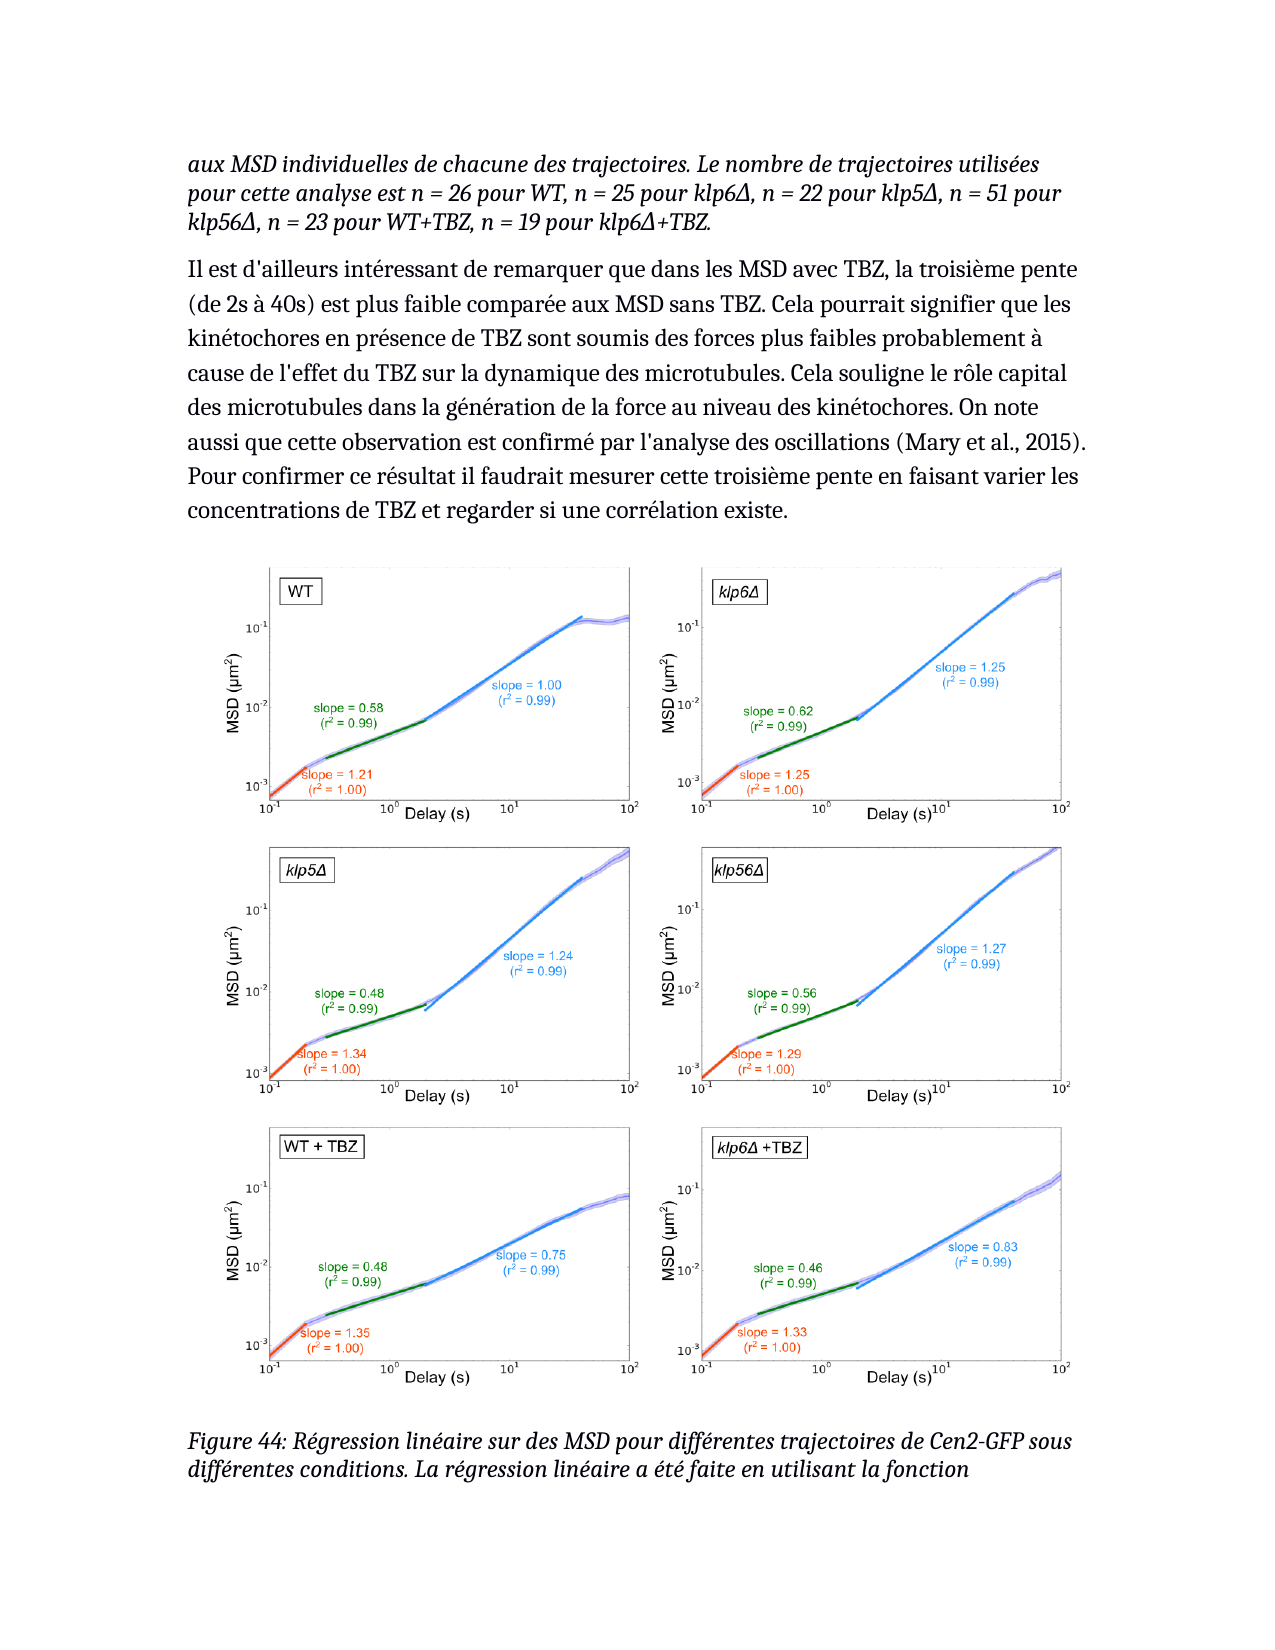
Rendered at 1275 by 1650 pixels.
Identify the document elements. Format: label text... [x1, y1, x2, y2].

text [187, 150, 1087, 236]
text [187, 1427, 1087, 1484]
text Il est d'ailleurs intéressant de remarquer que dans les MSD avec TBZ, la troisième pente (de 2s à 40s) est plus faible comparée aux MSD sans TBZ. Cela pourrait signifier que les kinétochores en présence de TBZ sont soumis des forces plus faibles probablement à cause de l'effet du TBZ sur la dynamique des microtubules. Cela souligne le rôle capital des microtubules dans la génération de la force au niveau des kinétochores. On note aussi que cette observation est confirmé par l'analyse des oscillations (Mary et al., 2015). Pour confirmer ce résultat il faudrait mesurer cette troisième pente en faisant varier les concentrations de TBZ et regarder si une corrélation existe. [187, 255, 1087, 525]
picture [206, 549, 1088, 1406]
